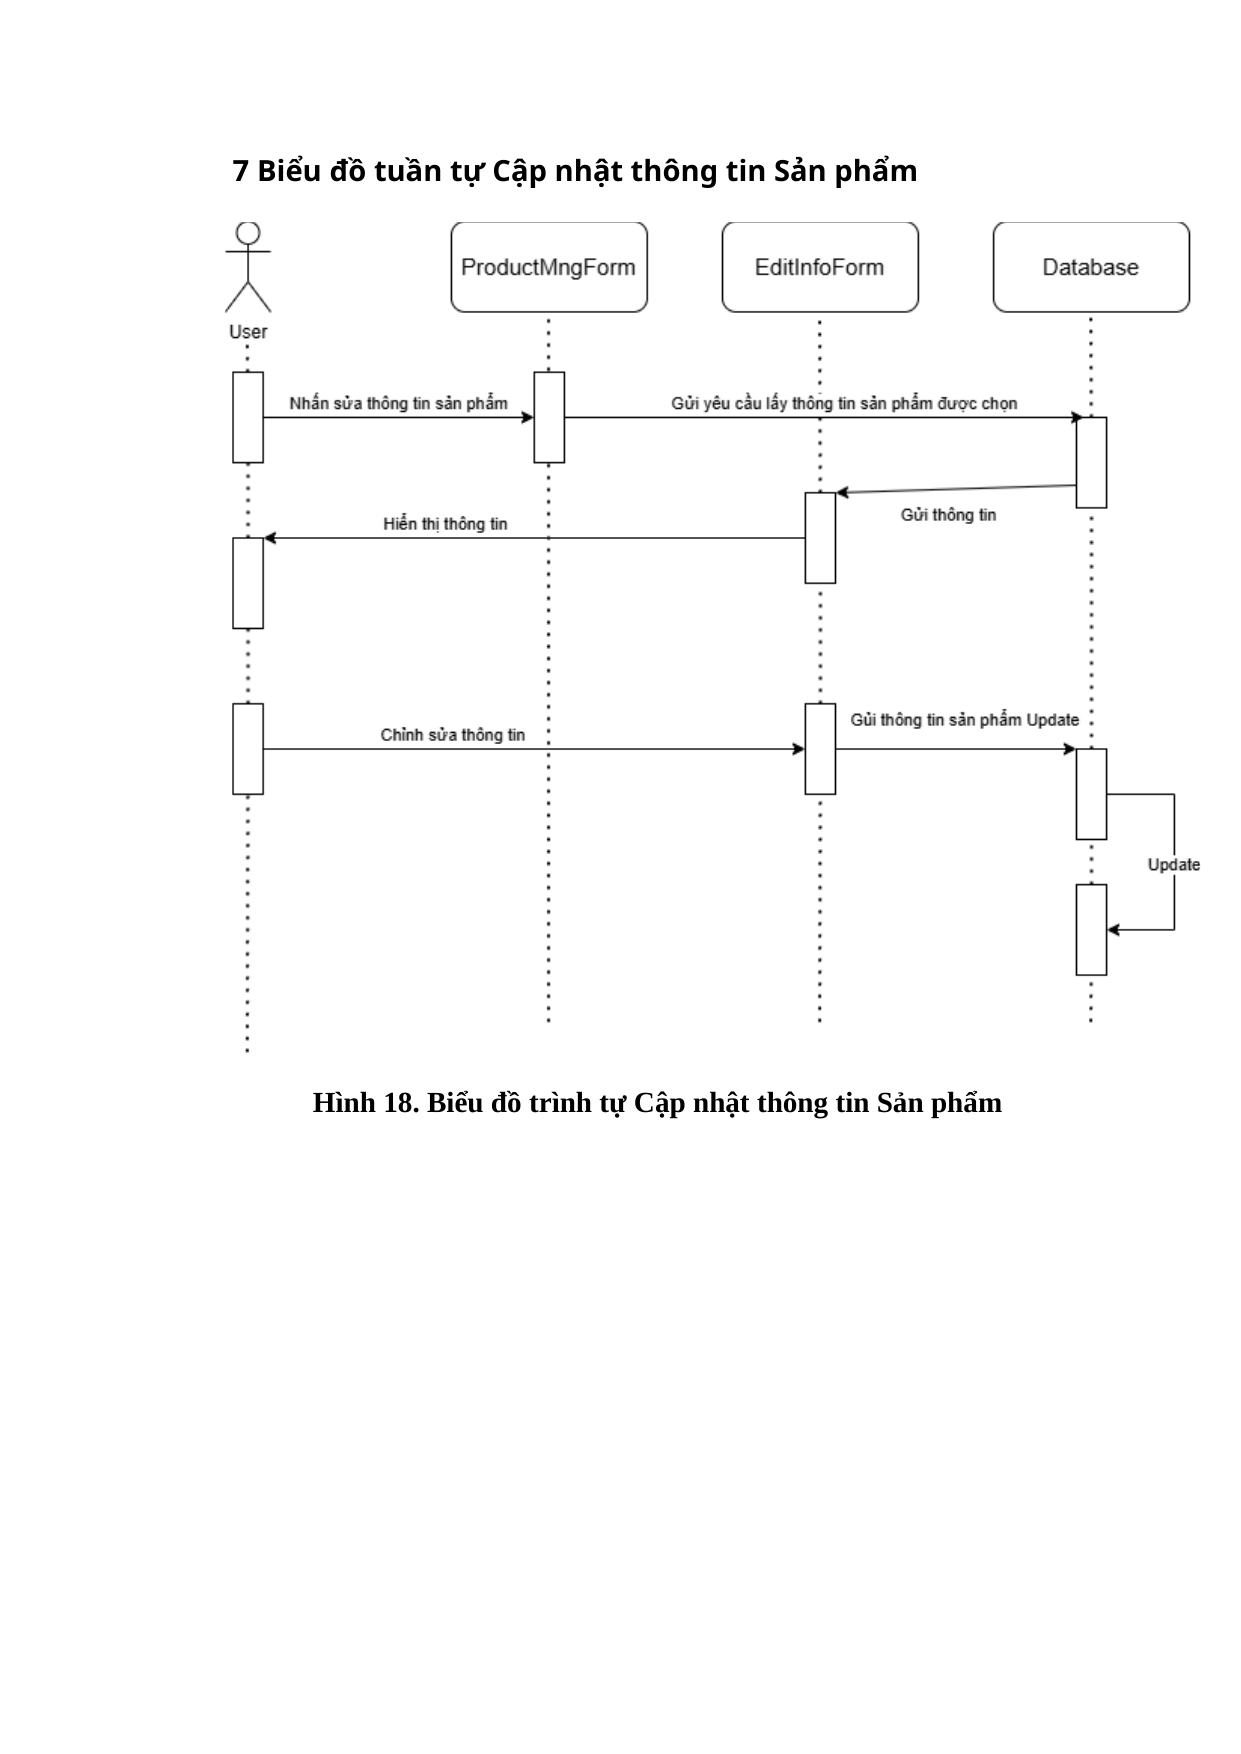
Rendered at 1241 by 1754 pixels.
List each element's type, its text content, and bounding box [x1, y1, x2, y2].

subtitle 7 Biểu đồ tuần tự Cập nhật thông tin Sản phẩm [150, 150, 1090, 190]
text Hình 18. Biểu đồ trình tự Cập nhật thông tin Sản phẩm [150, 1085, 1090, 1118]
picture [225, 222, 1200, 1056]
